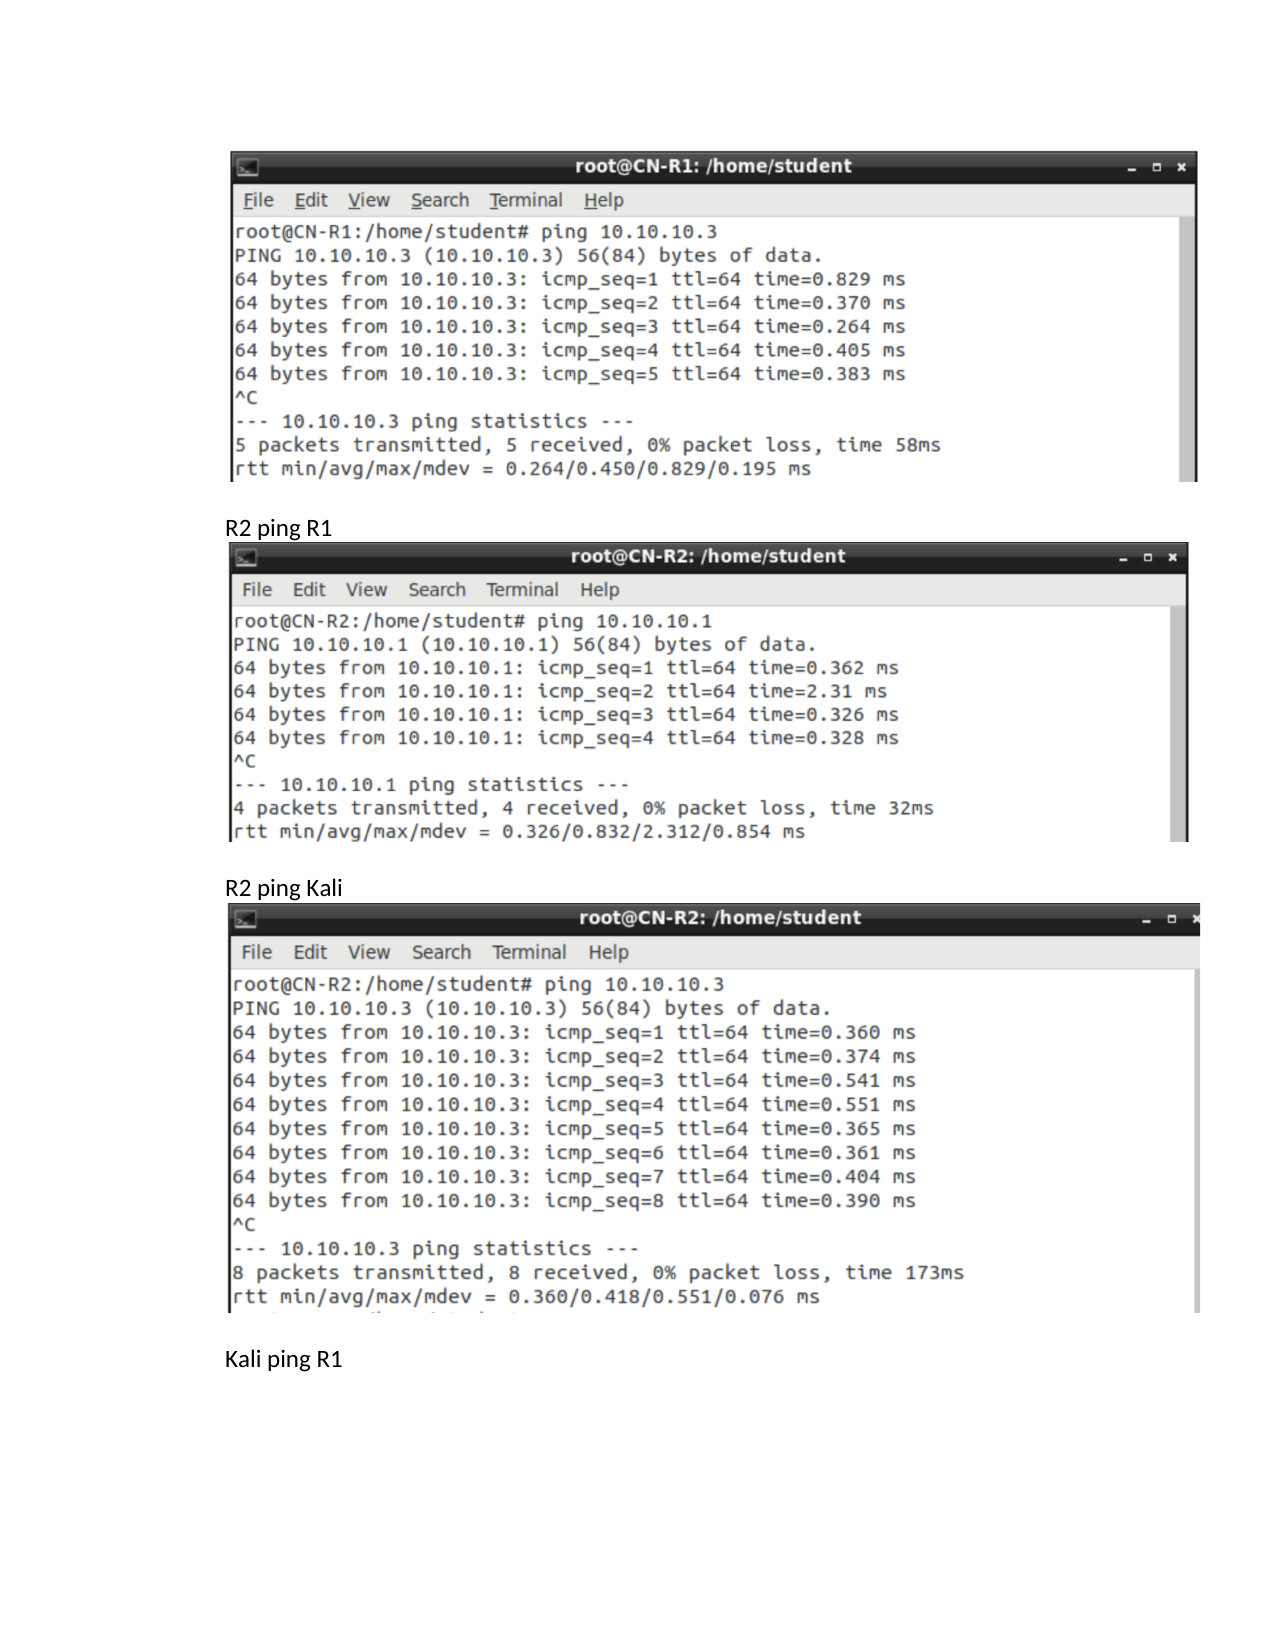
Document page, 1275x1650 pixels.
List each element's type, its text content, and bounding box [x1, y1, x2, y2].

text R2 ping Kali [225, 873, 1125, 903]
picture [225, 542, 1200, 842]
picture [225, 150, 1200, 482]
text R2 ping R1 [225, 512, 1125, 542]
picture [225, 903, 1200, 1313]
text Kali ping R1 [225, 1343, 1125, 1374]
